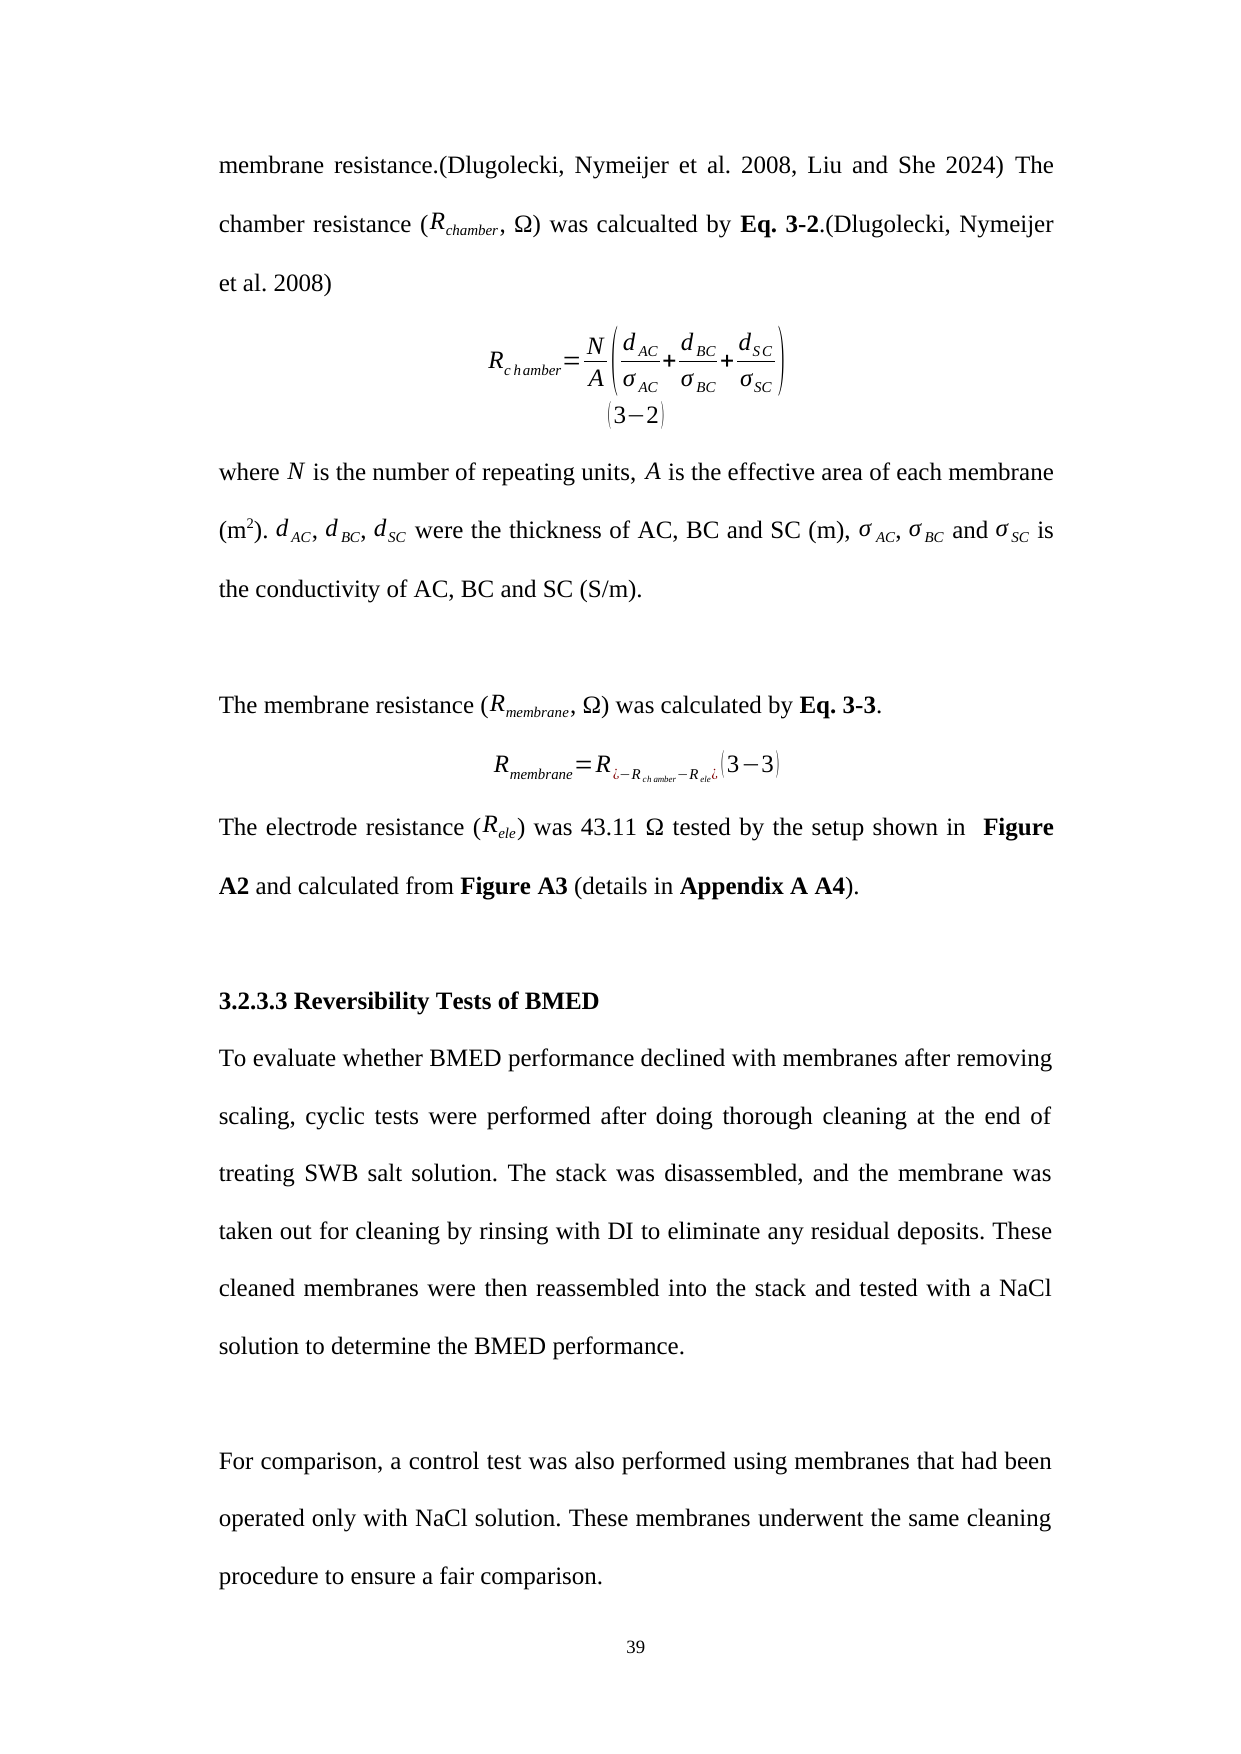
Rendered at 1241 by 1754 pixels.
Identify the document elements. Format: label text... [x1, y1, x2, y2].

text For comparison, a control test was also performed using membranes that had been operated only with NaCl solution. These membranes underwent the same cleaning procedure to ensure a fair comparison. [218, 1446, 1053, 1590]
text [218, 150, 1054, 296]
text The membrane resistance (, Ω) was calculated by Eq. 3-3. [218, 689, 1054, 721]
text To evaluate whether BMED performance declined with membranes after removing scaling, cyclic tests were performed after doing thorough cleaning at the end of treating SWB salt solution. The stack was disassembled, and the membrane was taken out for cleaning by rinsing with DI to eliminate any residual deposits. These cleaned membranes were then reassembled into the stack and tested with a NaCl solution to determine the BMED performance. [218, 1043, 1053, 1360]
text The electrode resistance () was 43.11 Ω tested by the setup shown in Figure A2 and calculated from Figure A3 (details in Appendix A A4). [218, 811, 1054, 900]
text where is the number of repeating units, is the effective area of each membrane (m2). , , were the thickness of AC, BC and SC (m), , and is the conductivity of AC, BC and SC (S/m). [218, 457, 1054, 603]
text 3.2.3.3 Reversibility Tests of BMED [218, 986, 1053, 1015]
